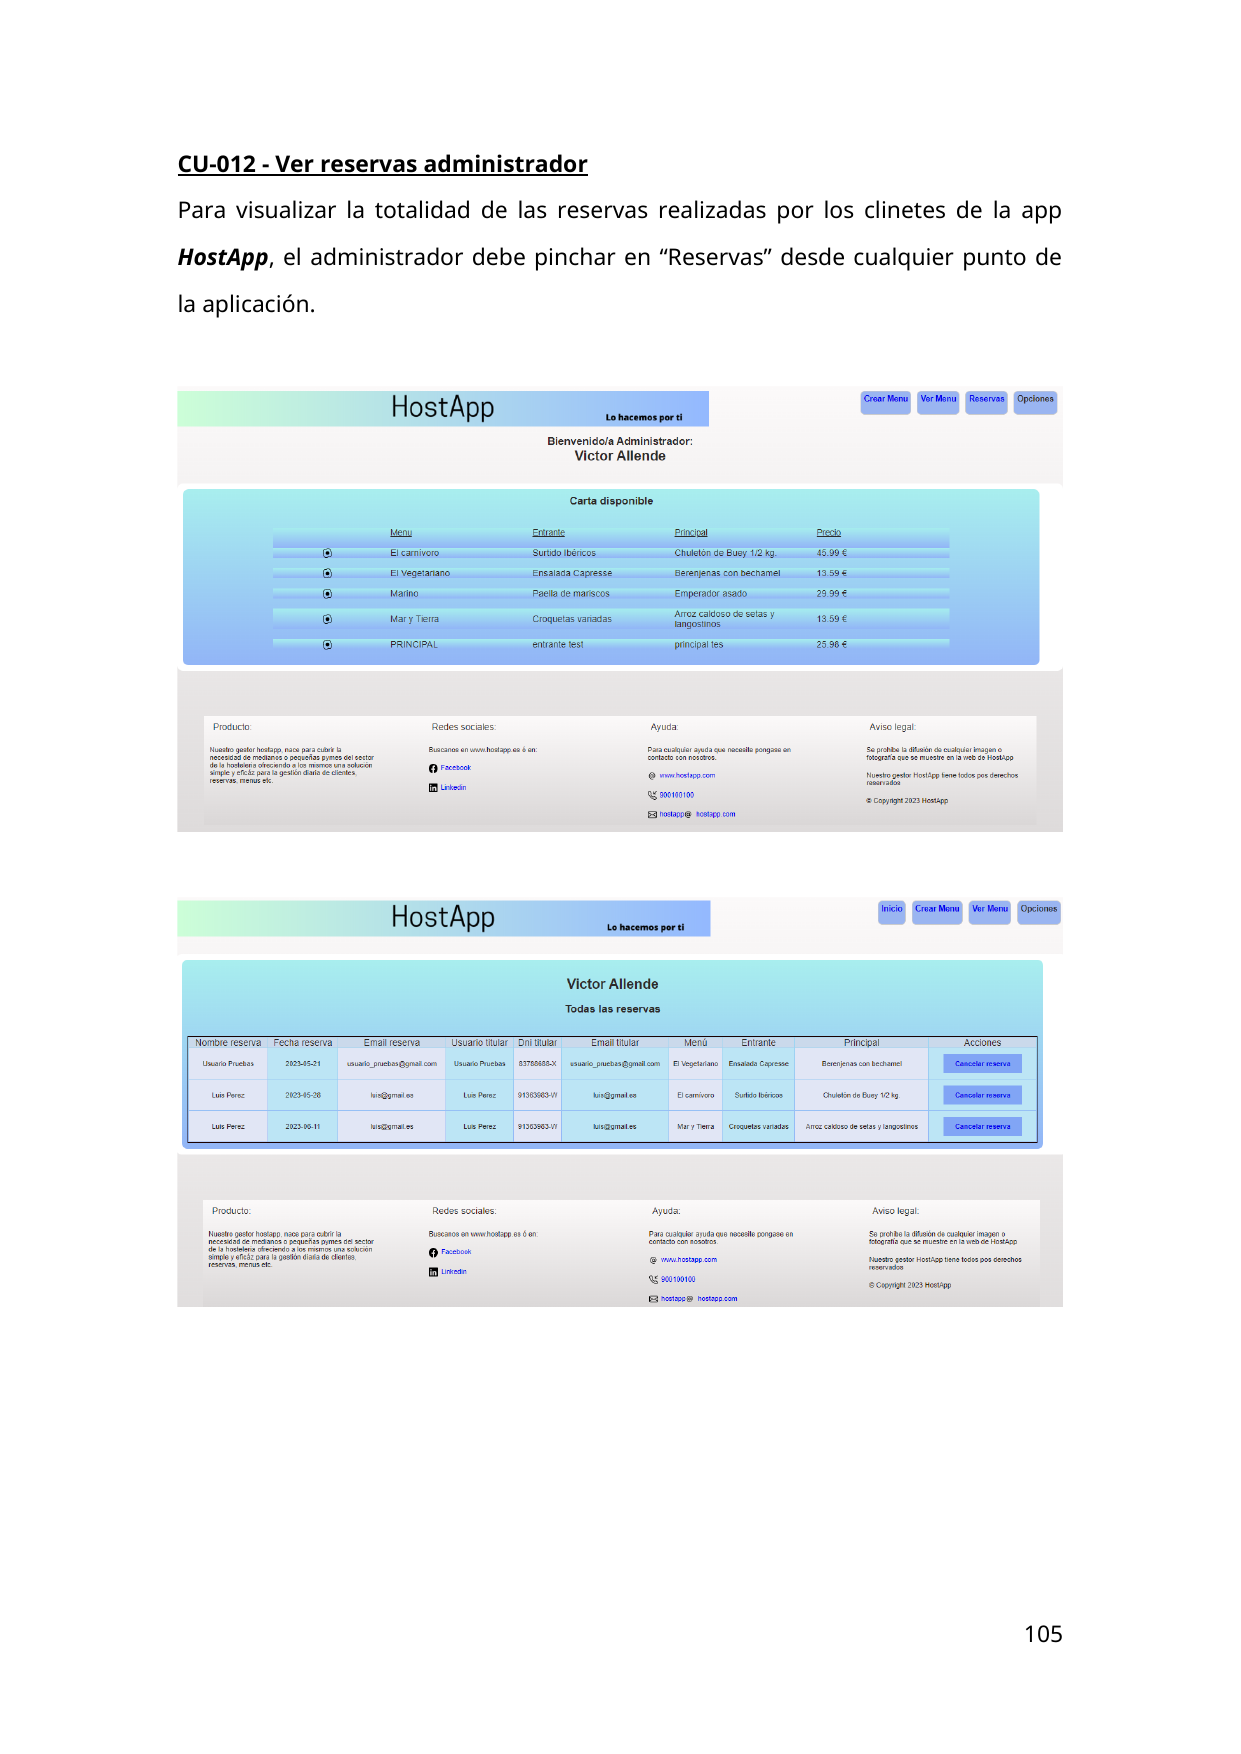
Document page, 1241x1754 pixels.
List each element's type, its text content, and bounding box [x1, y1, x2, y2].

picture [177, 897, 1063, 1307]
text Para visualizar la totalidad de las reservas realizadas por los clinetes de la app HostApp, el administrador debe pinchar en “Reservas” desde cualquier punto de la aplicación. [177, 194, 1063, 319]
picture [177, 386, 1063, 832]
text CU-012 - Ver reservas administrador [177, 148, 1063, 179]
